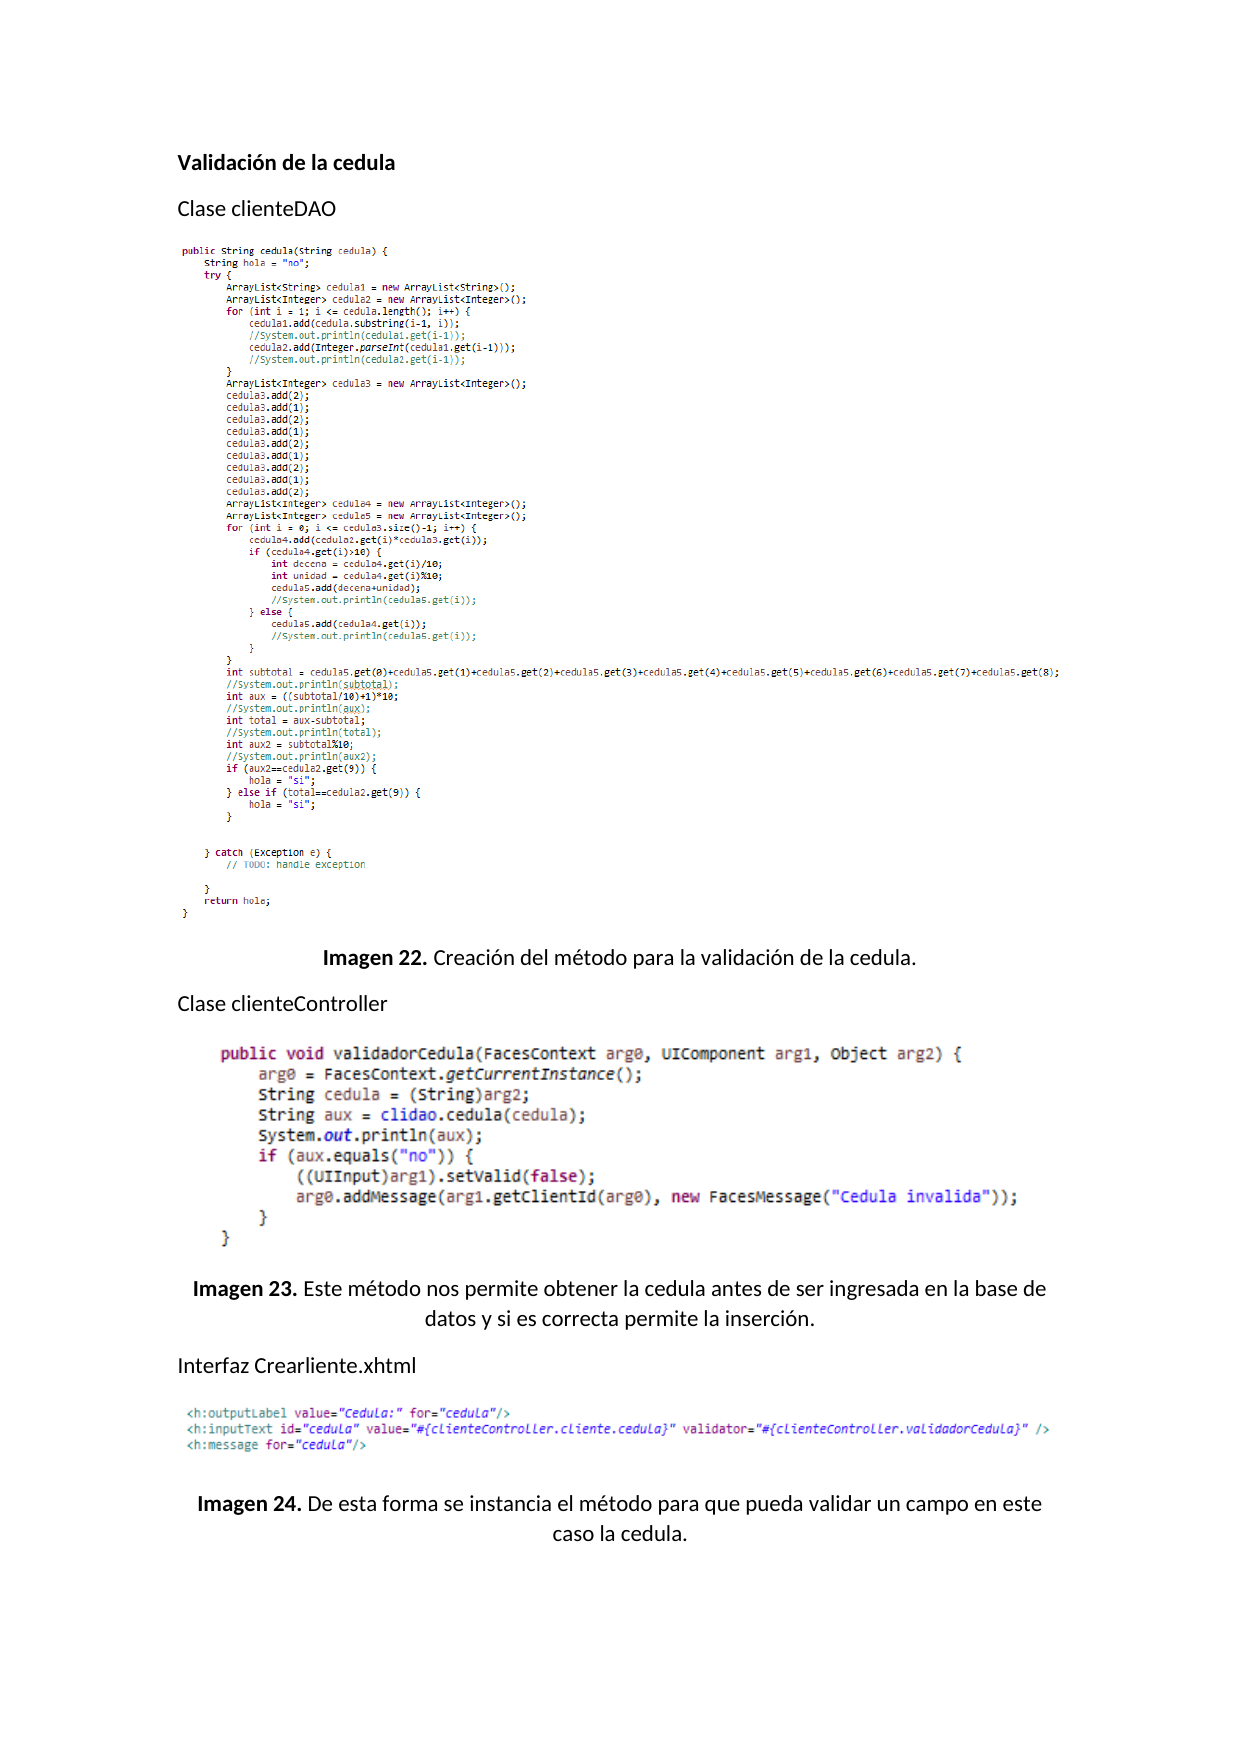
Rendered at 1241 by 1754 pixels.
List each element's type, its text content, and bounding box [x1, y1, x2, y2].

picture [177, 241, 1063, 924]
text Clase clienteController [177, 989, 1063, 1017]
picture [210, 1036, 1030, 1256]
text Imagen 24. De esta forma se instancia el método para que pueda validar un campo en este caso la cedula. [177, 1489, 1063, 1547]
picture [177, 1397, 1063, 1470]
text Clase clienteDAO [177, 194, 1063, 222]
text Imagen 23. Este método nos permite obtener la cedula antes de ser ingresada en la base de datos y si es correcta permite la inserción. [177, 1274, 1063, 1332]
text Validación de la cedula [177, 148, 1063, 176]
text Imagen 22. Creación del método para la validación de la cedula. [177, 943, 1063, 971]
text Interfaz Crearliente.xhtml [177, 1351, 1063, 1379]
